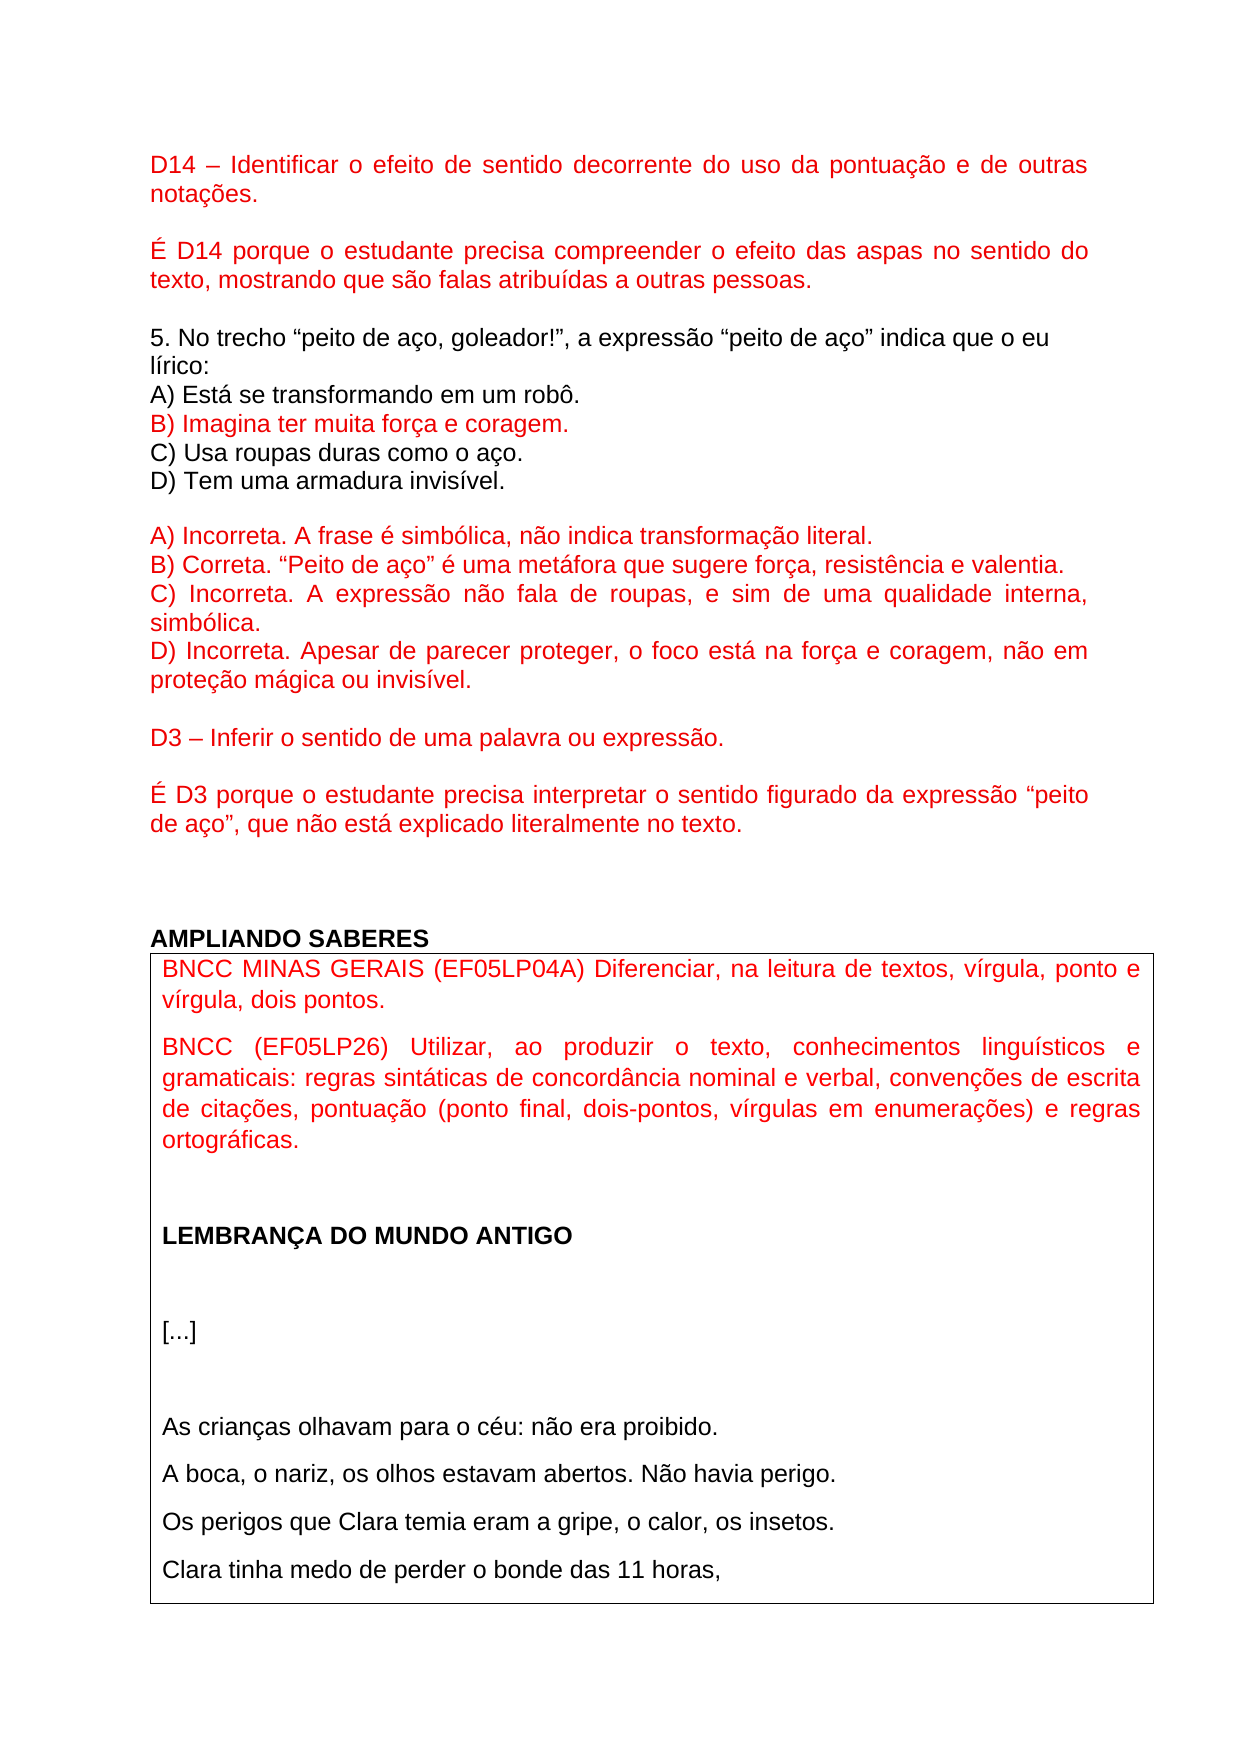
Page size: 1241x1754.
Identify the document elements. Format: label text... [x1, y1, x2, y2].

text D) Tem uma armadura invisível. [150, 466, 1090, 521]
text É D14 porque o estudante precisa compreender o efeito das aspas no sentido do texto, mostrando que são falas atribuídas a outras pessoas. [150, 236, 1090, 294]
text AMPLIANDO SABERES [150, 924, 1090, 953]
text A) Está se transformando em um robô. B) Imagina ter muita força e coragem. C) Usa roupas duras como o aço. [150, 380, 1090, 466]
text B) Correta. “Peito de aço” é uma metáfora que sugere força, resistência e valentia. [150, 550, 1090, 579]
text É D3 porque o estudante precisa interpretar o sentido figurado da expressão “peito de aço”, que não está explicado literalmente no texto. [150, 780, 1090, 838]
text C) Incorreta. A expressão não fala de roupas, e sim de uma qualidade interna, simbólica. [150, 579, 1090, 636]
text A) Incorreta. A frase é simbólica, não indica transformação literal. [150, 521, 1090, 550]
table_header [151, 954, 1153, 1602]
text D14 – Identificar o efeito de sentido decorrente do uso da pontuação e de outras notações. [150, 150, 1090, 207]
text 5. No trecho “peito de aço, goleador!”, a expressão “peito de aço” indica que o eu lírico: [150, 322, 1090, 380]
text D3 – Inferir o sentido de uma palavra ou expressão. [150, 723, 1090, 751]
text D) Incorreta. Apesar de parecer proteger, o foco está na força e coragem, não em proteção mágica ou invisível. [150, 636, 1090, 694]
